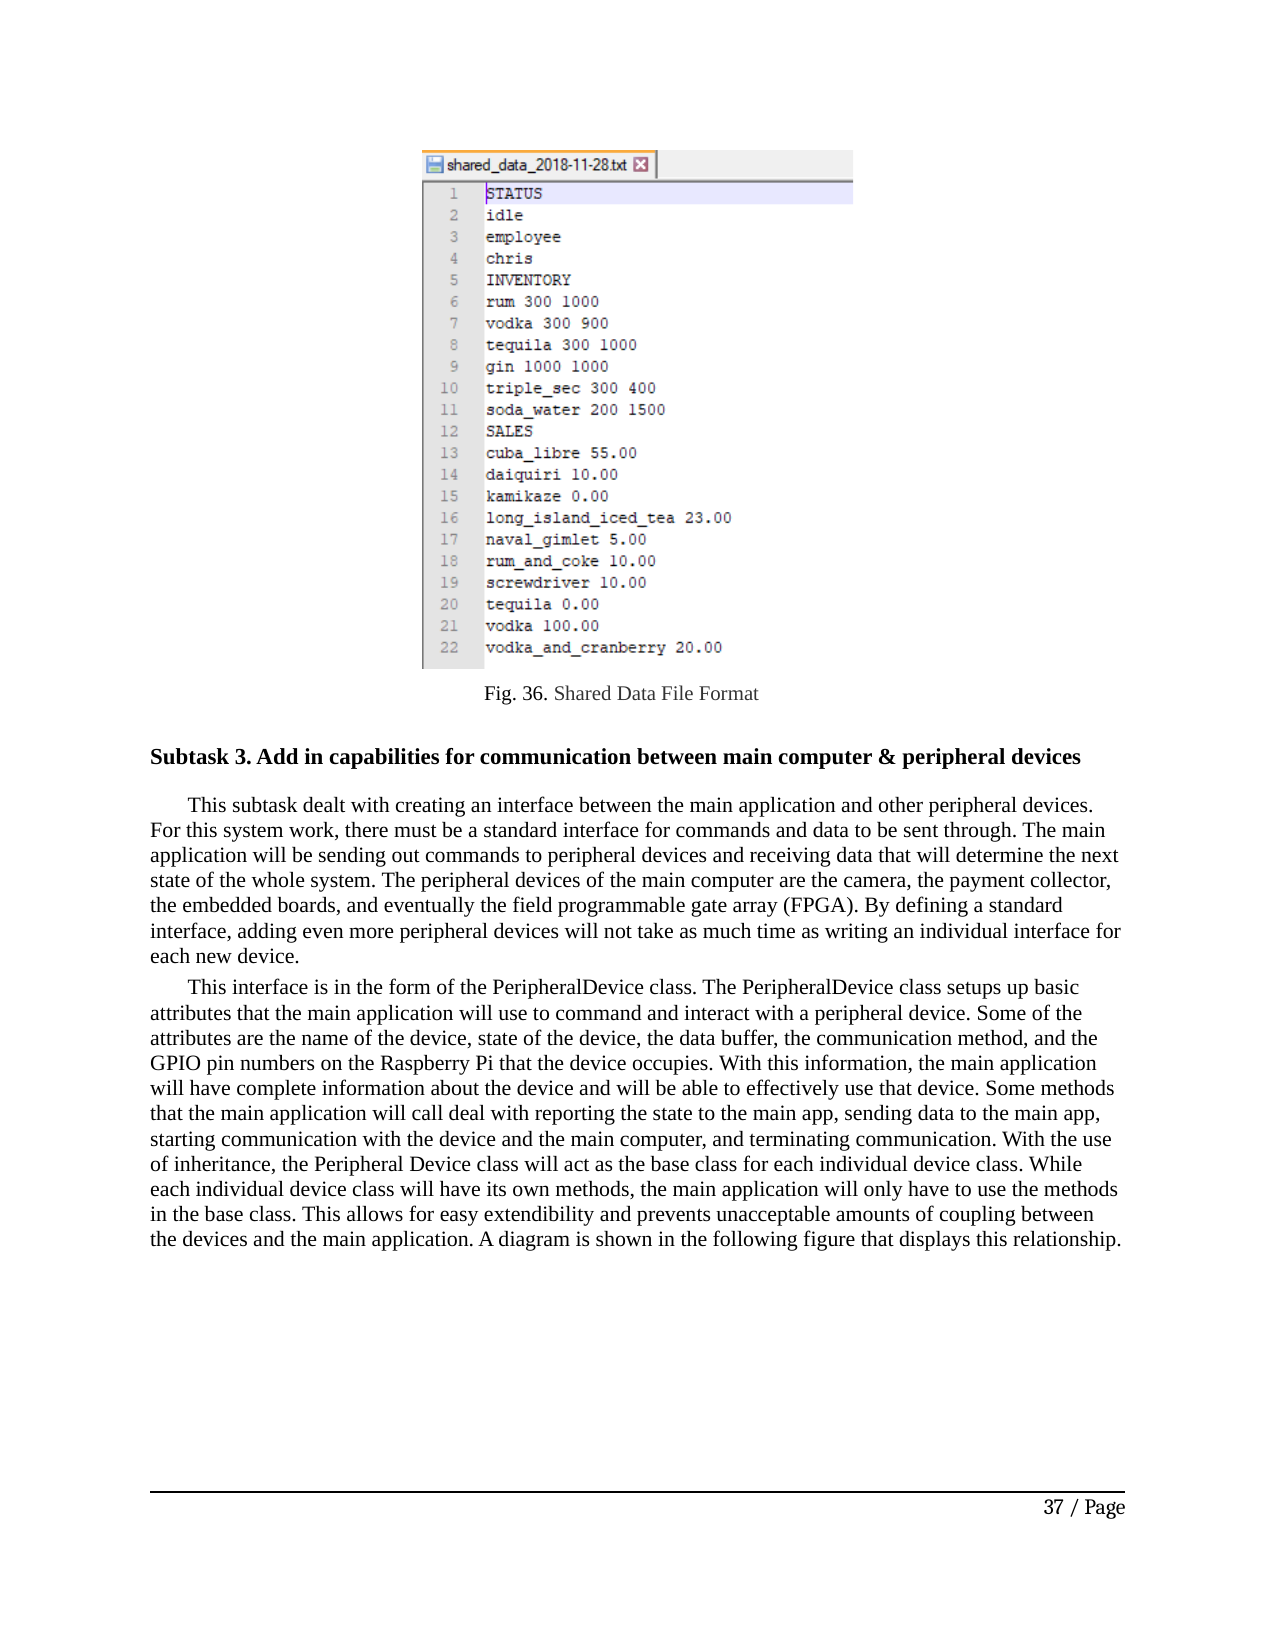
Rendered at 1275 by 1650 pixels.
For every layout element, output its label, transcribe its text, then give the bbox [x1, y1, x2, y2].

subtitle Subtask 3. Add in capabilities for communication between main computer & peripheral devices [150, 743, 1125, 769]
text Shared Data File Format [150, 681, 1125, 705]
text This subtask dealt with creating an interface between the main application and other peripheral devices. For this system work, there must be a standard interface for commands and data to be sent through. The main application will be sending out commands to peripheral devices and receiving data that will determine the next state of the whole system. The peripheral devices of the main computer are the camera, the payment collector, the embedded boards, and eventually the field programmable gate array (FPGA). By defining a standard interface, adding even more peripheral devices will not take as much time as writing an individual interface for each new device. [150, 792, 1125, 968]
text This interface is in the form of the PeripheralDevice class. The PeripheralDevice class setups up basic attributes that the main application will use to command and interact with a peripheral device. Some of the attributes are the name of the device, state of the device, the data buffer, the communication method, and the GPIO pin numbers on the Raspberry Pi that the device occupies. With this information, the main application will have complete information about the device and will be able to effectively use that device. Some methods that the main application will call deal with reporting the state to the main app, sending data to the main app, starting communication with the device and the main computer, and terminating communication. With the use of inheritance, the Peripheral Device class will act as the base class for each individual device class. While each individual device class will have its own methods, the main application will only have to use the methods in the base class. This allows for easy extendibility and prevents unacceptable amounts of coupling between the devices and the main application. A diagram is shown in the following figure that displays this relationship. [150, 974, 1125, 1252]
picture [422, 150, 854, 669]
